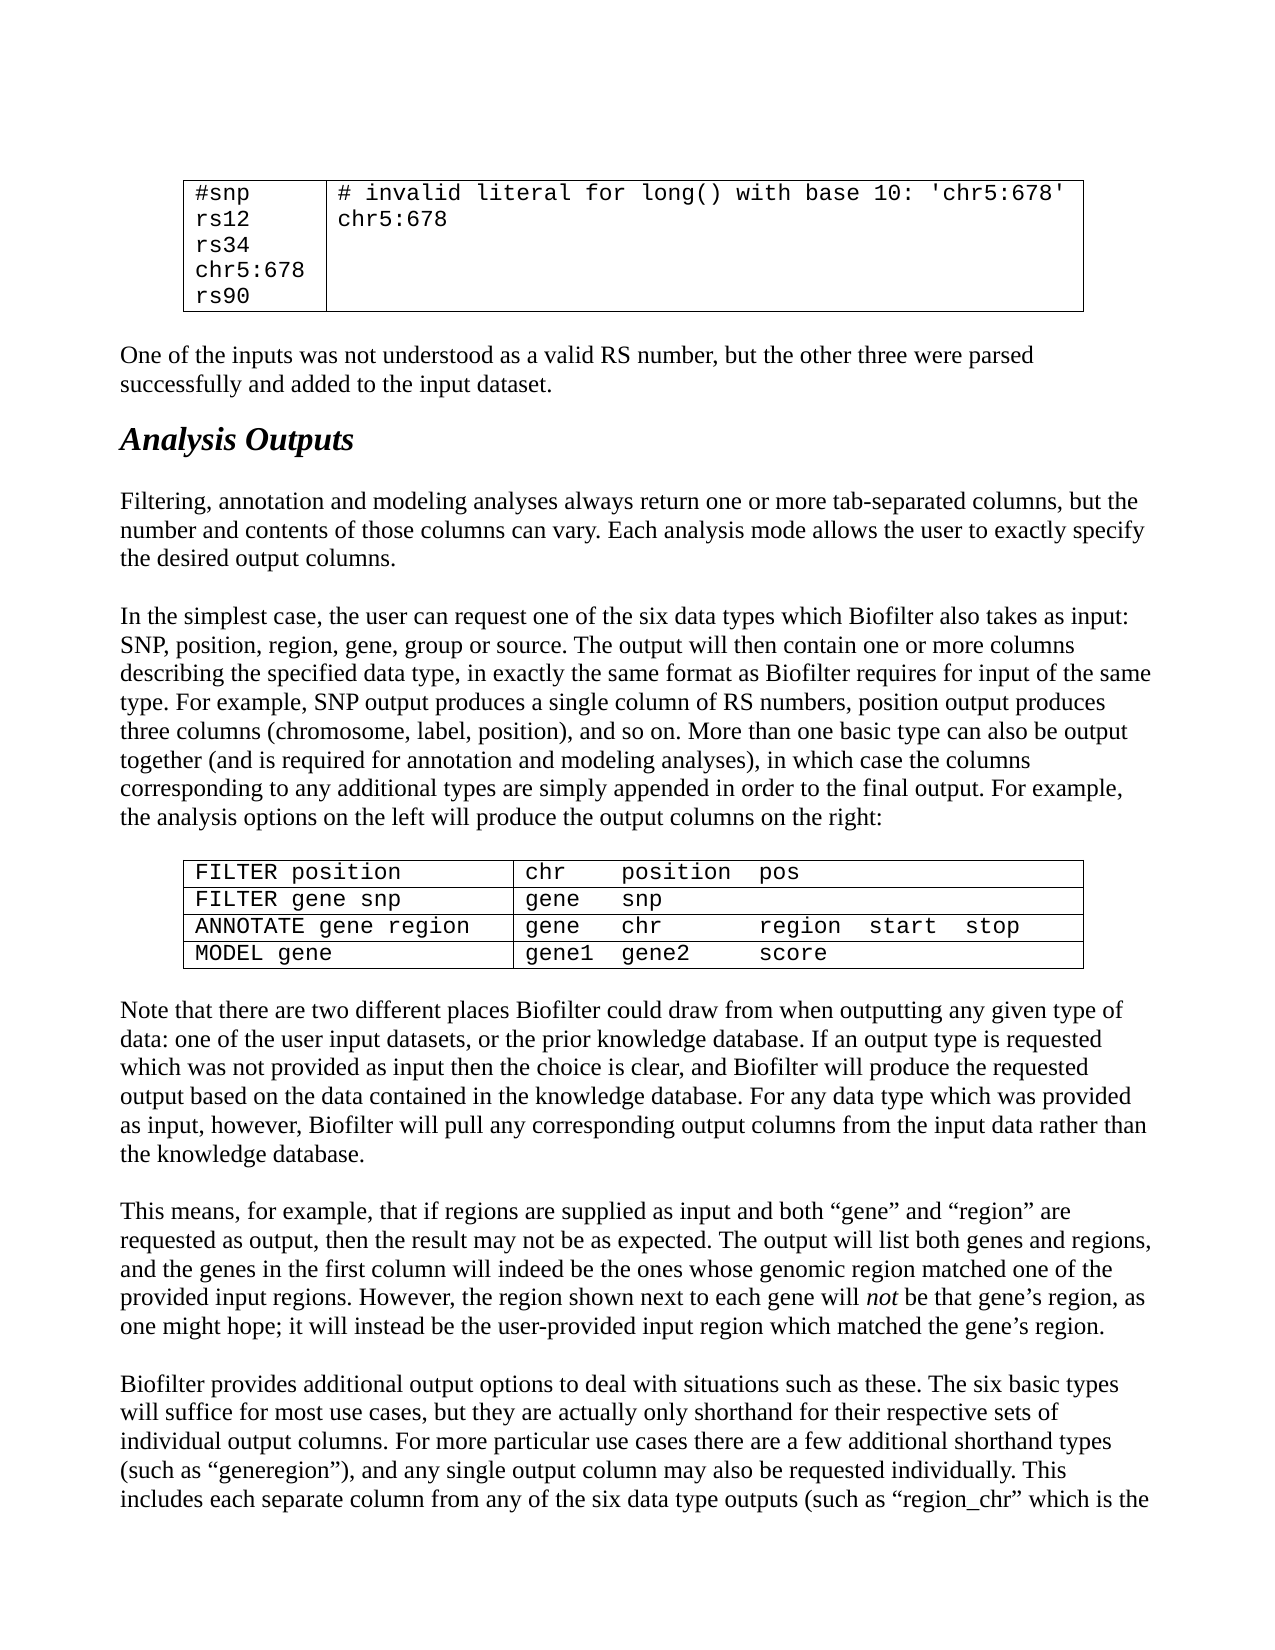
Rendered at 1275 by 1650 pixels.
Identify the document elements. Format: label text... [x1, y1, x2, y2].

text In the simplest case, the user can request one of the six data types which Biofilter also takes as input: SNP, position, region, gene, group or source. The output will then contain one or more columns describing the specified data type, in exactly the same format as Biofilter requires for input of the same type. For example, SNP output produces a single column of RS numbers, position output produces three columns (chromosome, label, position), and so on. More than one basic type can also be output together (and is required for annotation and modeling analyses), in which case the columns corresponding to any additional types are simply appended in order to the final output. For example, the analysis options on the left will produce the output columns on the right: [120, 601, 1155, 831]
text Note that there are two different places Biofilter could draw from when outputting any given type of data: one of the user input datasets, or the prior knowledge database. If an output type is requested which was not provided as input then the choice is clear, and Biofilter will produce the requested output based on the data contained in the knowledge database. For any data type which was provided as input, however, Biofilter will pull any corresponding output columns from the input data rather than the knowledge database. [120, 995, 1155, 1167]
table_header # invalid literal for long() with base 10: 'chr5:678' chr5:678 [327, 181, 1083, 311]
table_cell gene snp [514, 888, 1083, 914]
text This means, for example, that if regions are supplied as input and both “gene” and “region” are requested as output, then the result may not be as expected. The output will list both genes and regions, and the genes in the first column will indeed be the ones whose genomic region matched one of the provided input regions. However, the region shown next to each gene will not be that gene’s region, as one might hope; it will instead be the user-provided input region which matched the gene’s region. [120, 1196, 1155, 1340]
text Filtering, annotation and modeling analyses always return one or more tab-separated columns, but the number and contents of those columns can vary. Each analysis mode allows the user to exactly specify the desired output columns. [120, 486, 1155, 572]
table_cell FILTER gene snp [184, 888, 513, 914]
text One of the inputs was not understood as a valid RS number, but the other three were parsed successfully and added to the input dataset. [120, 341, 1155, 398]
table_cell MODEL gene [184, 942, 513, 968]
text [120, 1369, 1155, 1512]
table_header chr position pos [514, 861, 1083, 887]
subtitle Analysis Outputs [120, 419, 1155, 457]
table_cell gene chr region start stop [514, 915, 1083, 941]
table_header #snp rs12 rs34 chr5:678 rs90 [184, 181, 326, 311]
table_cell ANNOTATE gene region [184, 915, 513, 941]
table_header FILTER position [184, 861, 513, 887]
table_cell gene1 gene2 score [514, 942, 1083, 968]
